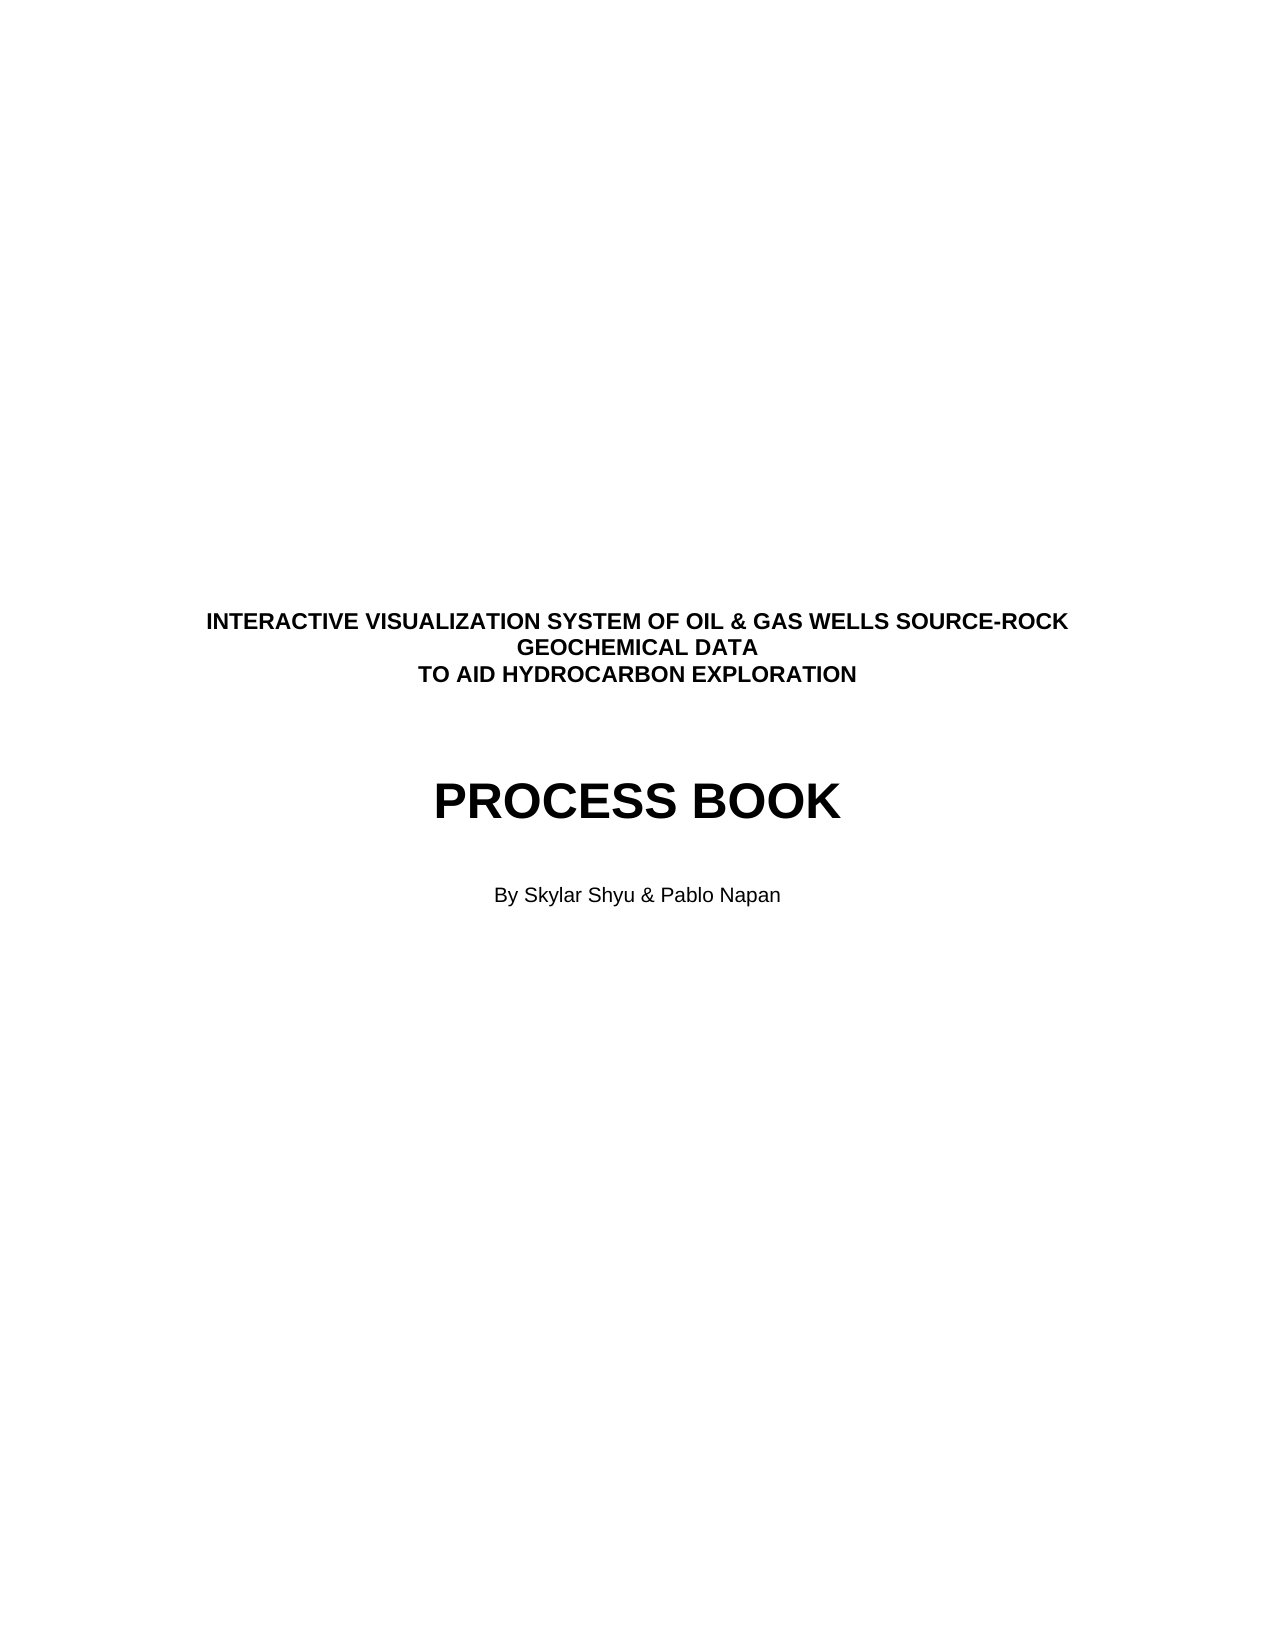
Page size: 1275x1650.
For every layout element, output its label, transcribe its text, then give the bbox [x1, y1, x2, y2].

text INTERACTIVE VISUALIZATION SYSTEM OF OIL & GAS WELLS SOURCE-ROCK GEOCHEMICAL DATA [150, 608, 1125, 661]
text By Skylar Shyu & Pablo Napan [150, 883, 1125, 907]
text PROCESS BOOK [150, 771, 1125, 829]
text TO AID HYDROCARBON EXPLORATION [150, 661, 1125, 687]
